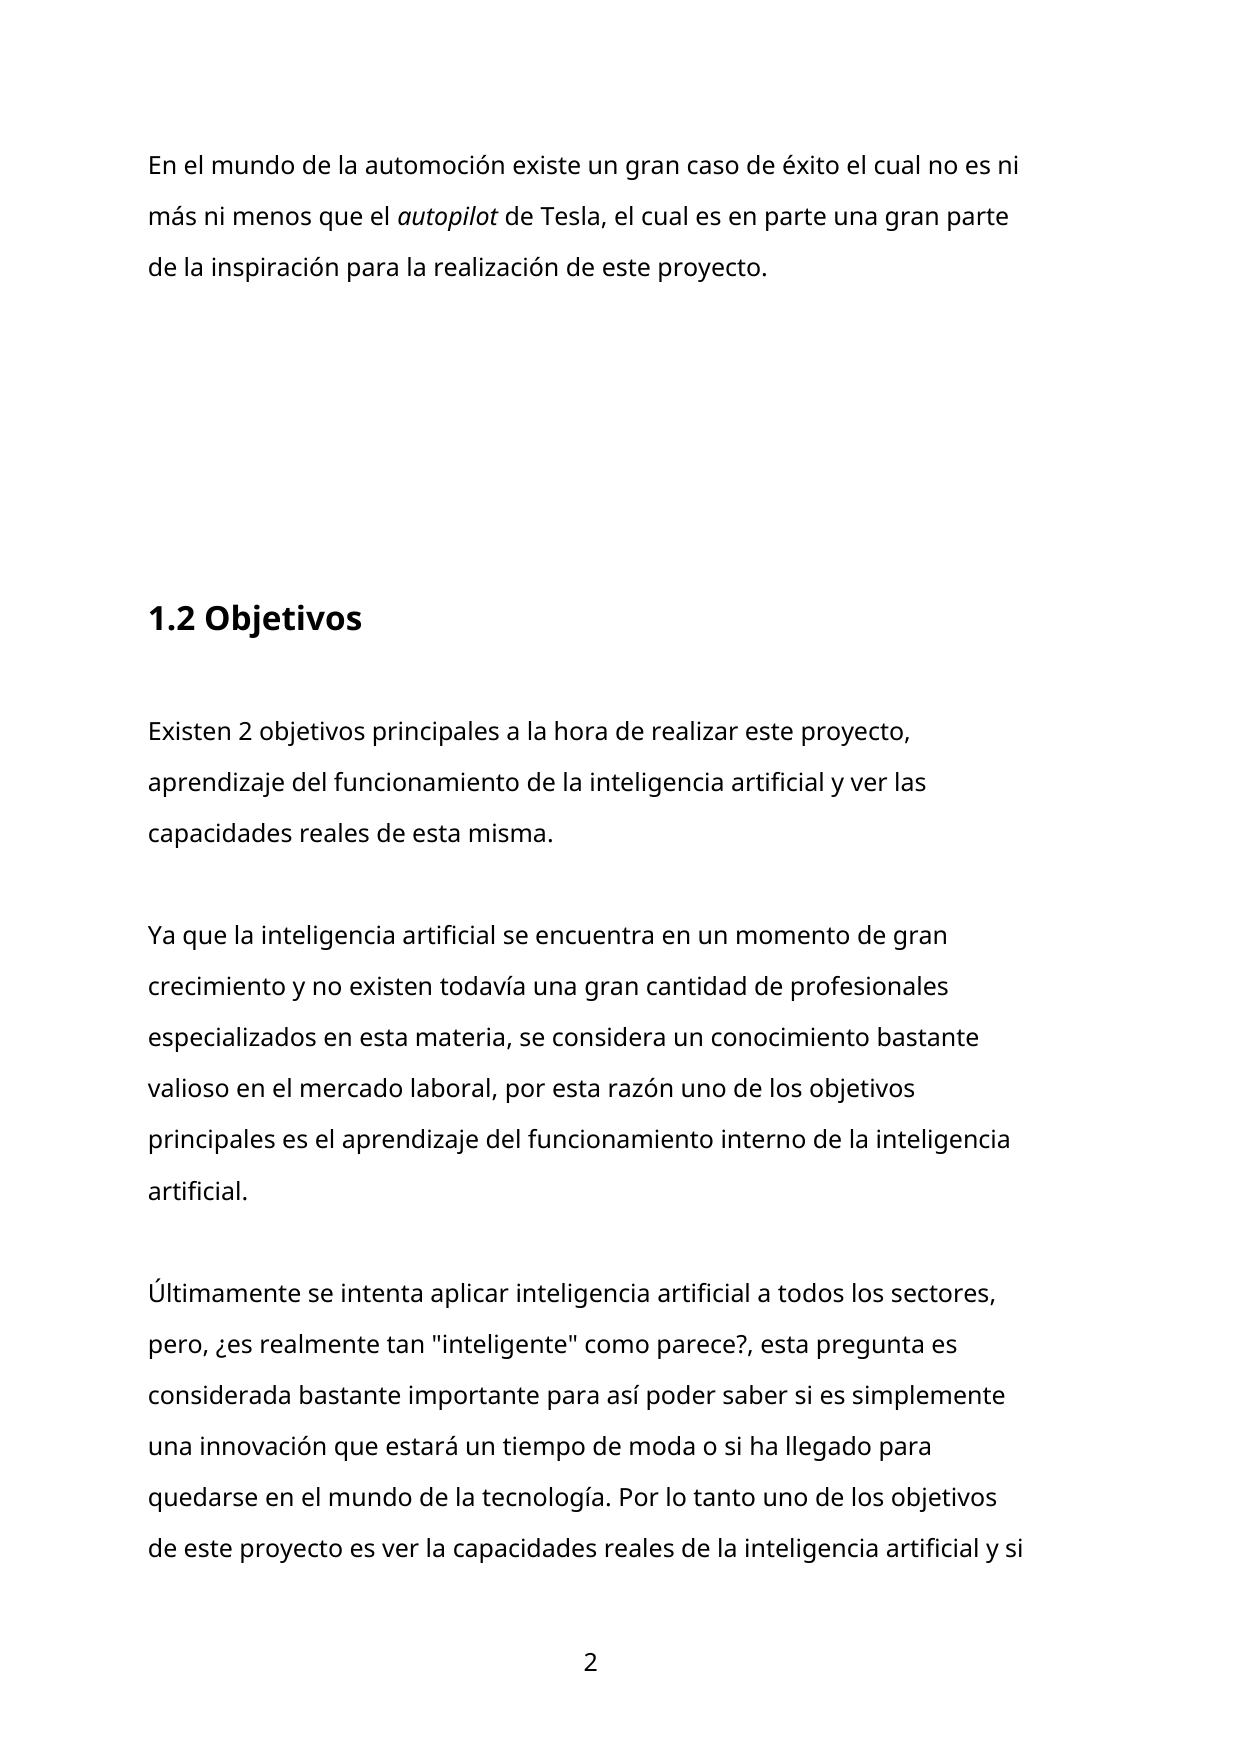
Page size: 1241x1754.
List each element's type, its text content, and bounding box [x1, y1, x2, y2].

text 1.2 Objetivos [148, 594, 1033, 640]
text Ya que la inteligencia artificial se encuentra en un momento de gran crecimiento y no existen todavía una gran cantidad de profesionales especializados en esta materia, se considera un conocimiento bastante valioso en el mercado laboral, por esta razón uno de los objetivos principales es el aprendizaje del funcionamiento interno de la inteligencia artificial. [148, 918, 1033, 1207]
text Existen 2 objetivos principales a la hora de realizar este proyecto, aprendizaje del funcionamiento de la inteligencia artificial y ver las capacidades reales de esta misma. [148, 714, 1033, 850]
text En el mundo de la automoción existe un gran caso de éxito el cual no es ni más ni menos que el autopilot de Tesla, el cual es en parte una gran parte de la inspiración para la realización de este proyecto. [148, 148, 1033, 386]
